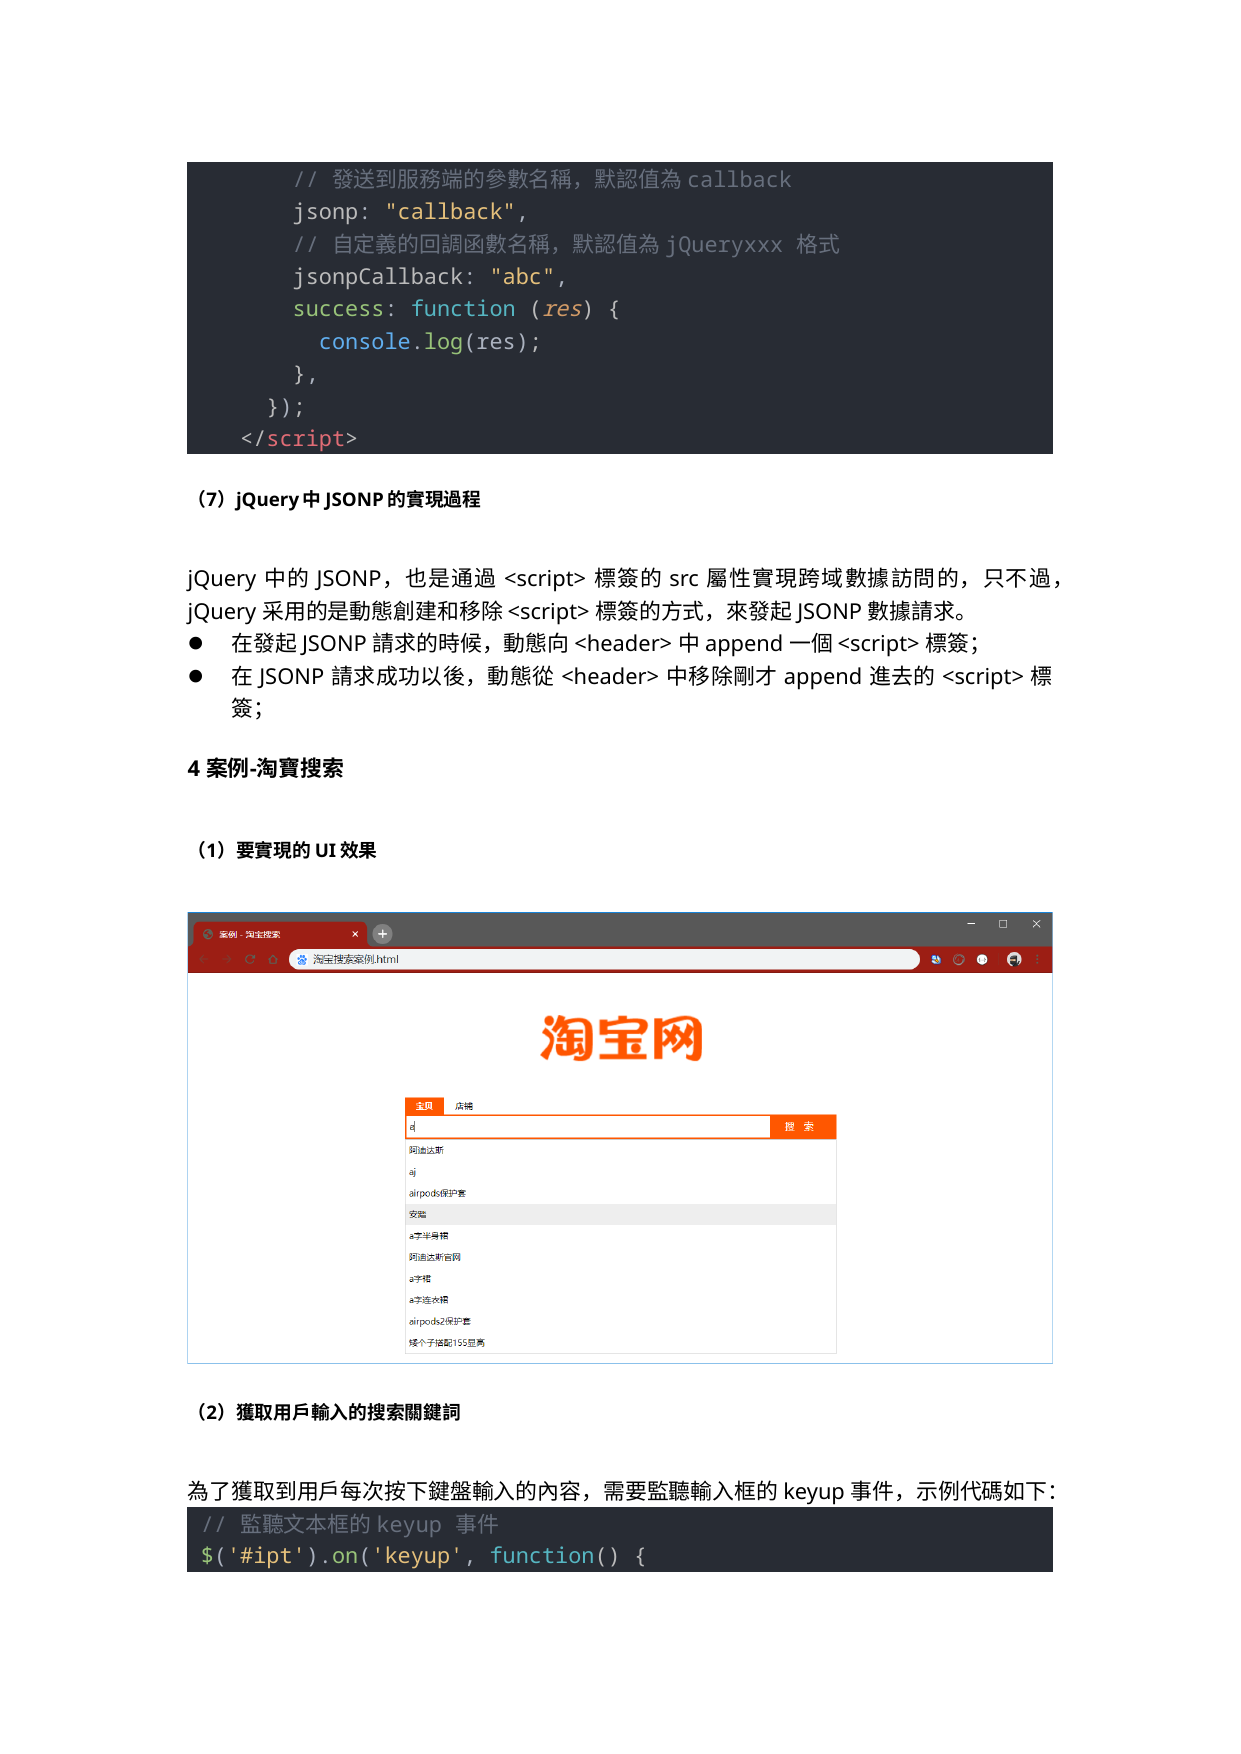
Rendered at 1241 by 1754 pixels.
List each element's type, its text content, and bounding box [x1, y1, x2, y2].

list 在 JSONP 請求成功以後，動態從 <header> 中移除剛才 append 進去的 <script> 標簽； [187, 658, 1053, 723]
subtitle （7）jQuery中JSONP的實現過程 [187, 482, 1053, 514]
text jsonpCallback: "abc", [187, 259, 1053, 292]
subtitle （1）要實現的UI效果 [187, 833, 1053, 866]
text 為了獲取到用戶每次按下鍵盤輸入的內容，需要監聽輸入框的 keyup 事件，示例代碼如下： [187, 1474, 1053, 1507]
text success: function (res) { [187, 292, 1053, 324]
list 在發起 JSONP 請求的時候，動態向 <header> 中 append 一個 <script> 標簽； [187, 626, 1053, 658]
subtitle （2）獲取用戶輸入的搜索關鍵詞 [187, 1395, 1053, 1427]
text }); [187, 389, 1053, 422]
subtitle 4 案例-淘寶搜索 [187, 751, 1053, 783]
text }, [187, 357, 1053, 389]
text console.log(res); [187, 324, 1053, 357]
text // 自定義的回調函數名稱，默認值為 jQueryxxx 格式 [187, 227, 1053, 259]
text </script> [187, 422, 1053, 454]
text jsonp: "callback", [187, 194, 1053, 227]
text jQuery 中的 JSONP，也是通過 <script> 標簽的 src 屬性實現跨域數據訪問的，只不過，jQuery 采用的是動態創建和移除 <script> 標簽的方式，來發起 JSONP 數據請求。 [187, 561, 1053, 626]
picture [187, 912, 1053, 1364]
text $('#ipt').on('keyup', function() { [187, 1539, 1053, 1572]
text // 發送到服務端的參數名稱，默認值為 callback [187, 162, 1053, 194]
text // 監聽文本框的 keyup 事件 [187, 1507, 1053, 1539]
